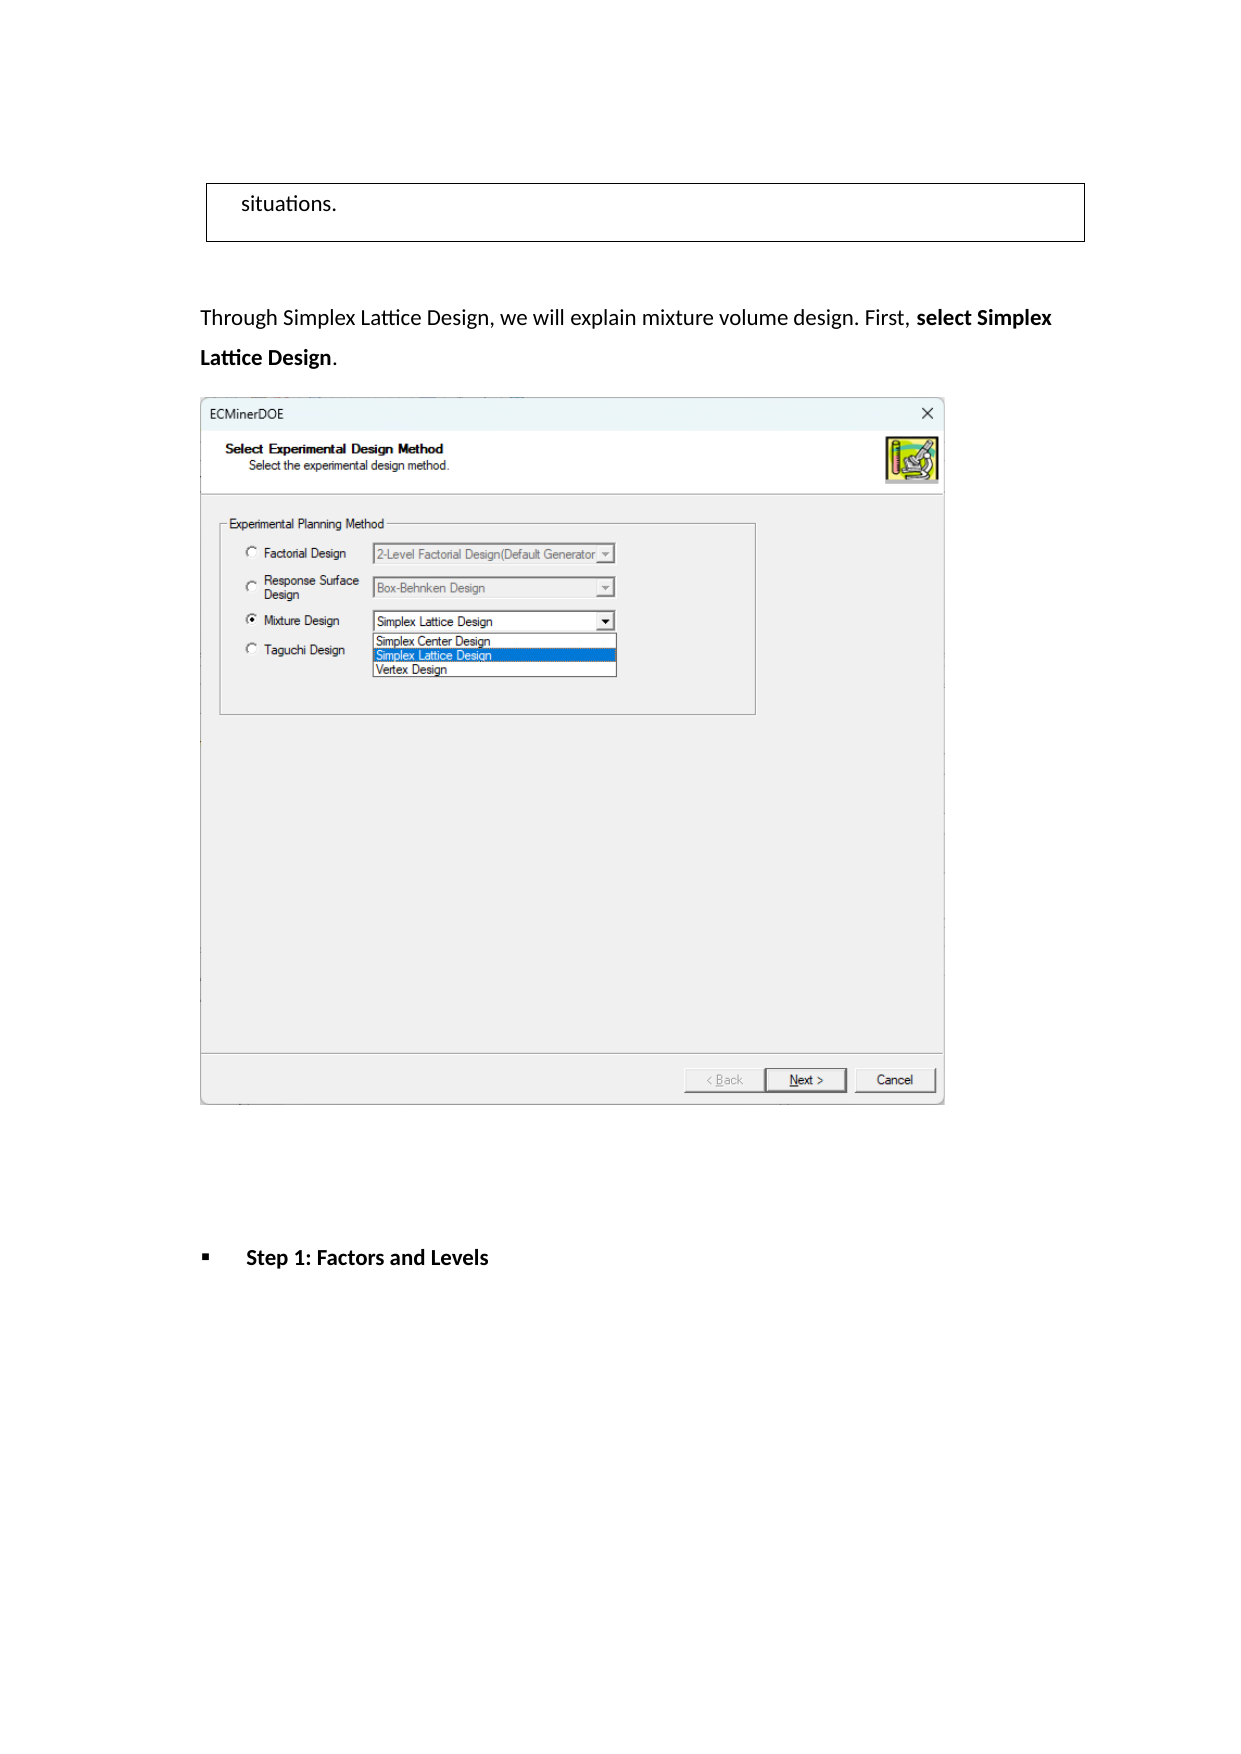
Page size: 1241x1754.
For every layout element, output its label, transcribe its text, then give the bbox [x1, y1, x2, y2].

list Step 1: Factors and Levels [200, 1239, 1069, 1276]
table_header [207, 184, 1084, 241]
picture [200, 397, 945, 1105]
text Through Simplex Lattice Design, we will explain mixture volume design. First, select Simplex Lattice Design. [200, 298, 1069, 376]
